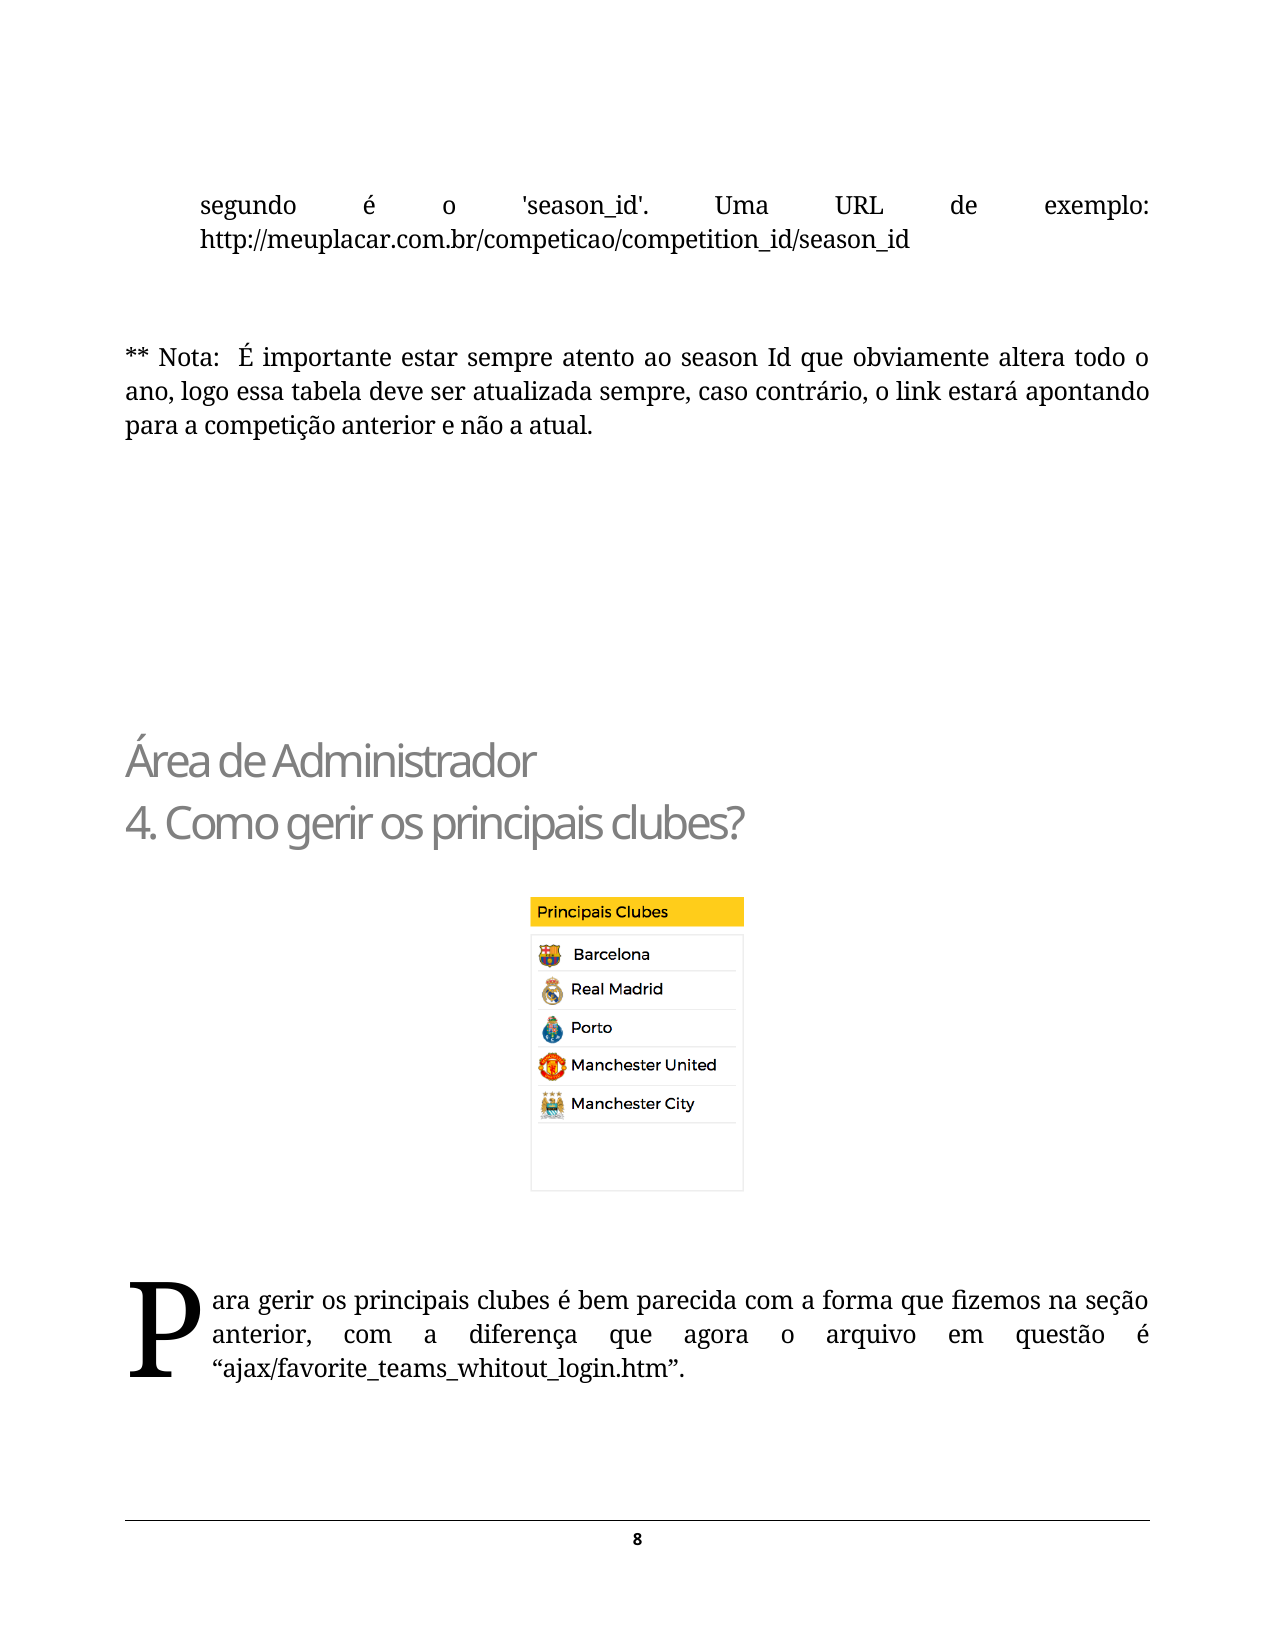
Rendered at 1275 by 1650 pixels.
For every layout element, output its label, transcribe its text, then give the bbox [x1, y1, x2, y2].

picture [525, 890, 750, 1199]
title Área de Administrador 4. Como gerir os principais clubes? [125, 728, 925, 853]
text ** Nota: É importante estar sempre atento ao season Id que obviamente altera todo o ano, logo essa tabela deve ser atualizada sempre, caso contrário, o link estará apontando para a competição anterior e não a atual. [125, 340, 1150, 442]
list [162, 187, 1150, 256]
text ara gerir os principais clubes é bem parecida com a forma que fizemos na seção anterior, com a diferença que agora o arquivo em questão é “ajax/favorite_teams_whitout_login.htm”. [125, 1283, 1150, 1385]
